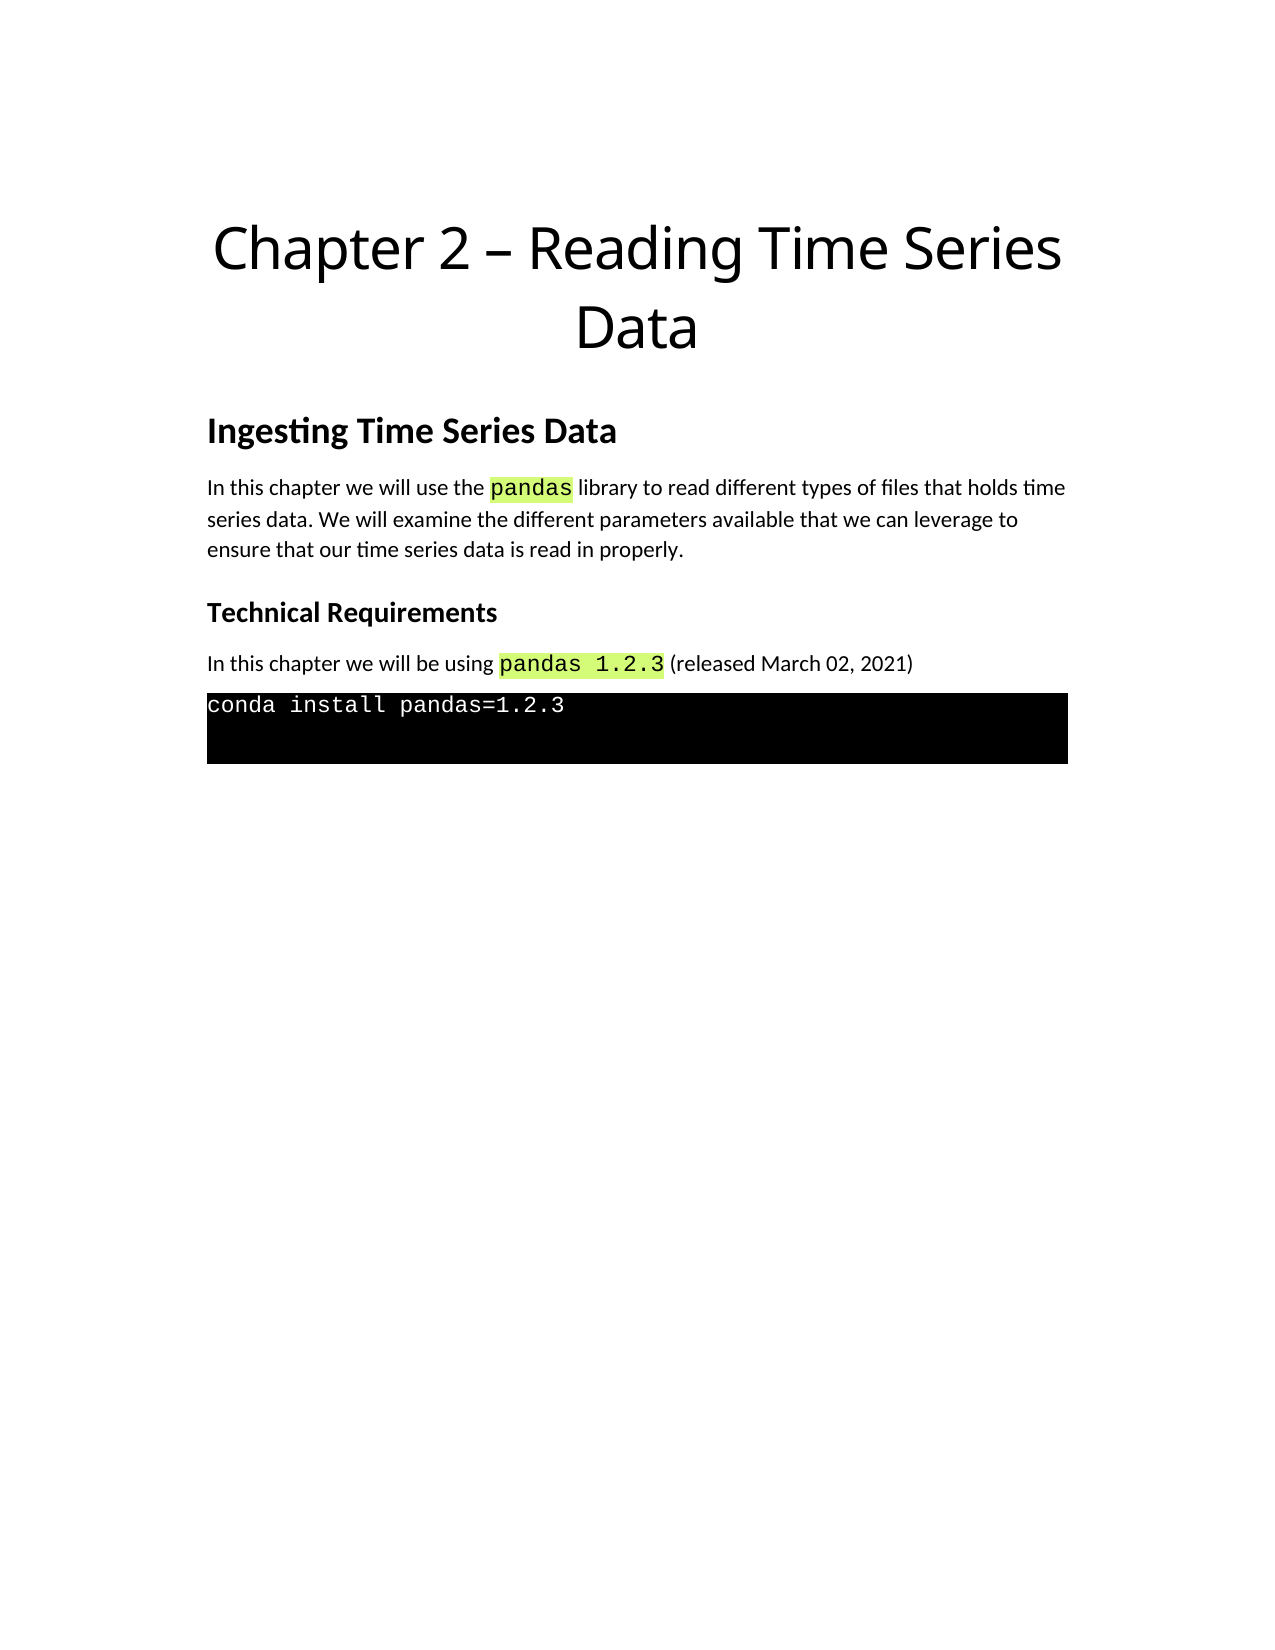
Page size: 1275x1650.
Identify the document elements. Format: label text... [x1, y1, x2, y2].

subtitle Technical Requirements [207, 594, 1068, 630]
text conda install pandas=1.2.3 [207, 693, 1068, 719]
text Chapter 2 – Reading Time Series Data [207, 207, 1068, 366]
text Ingesting Time Series Data [207, 407, 1068, 453]
text In this chapter we will be using pandas 1.2.3 (released March 02, 2021) [207, 649, 1068, 679]
text In this chapter we will use the pandas library to read different types of files that holds time series data. We will examine the different parameters available that we can leverage to ensure that our time series data is read in properly. [207, 473, 1068, 563]
